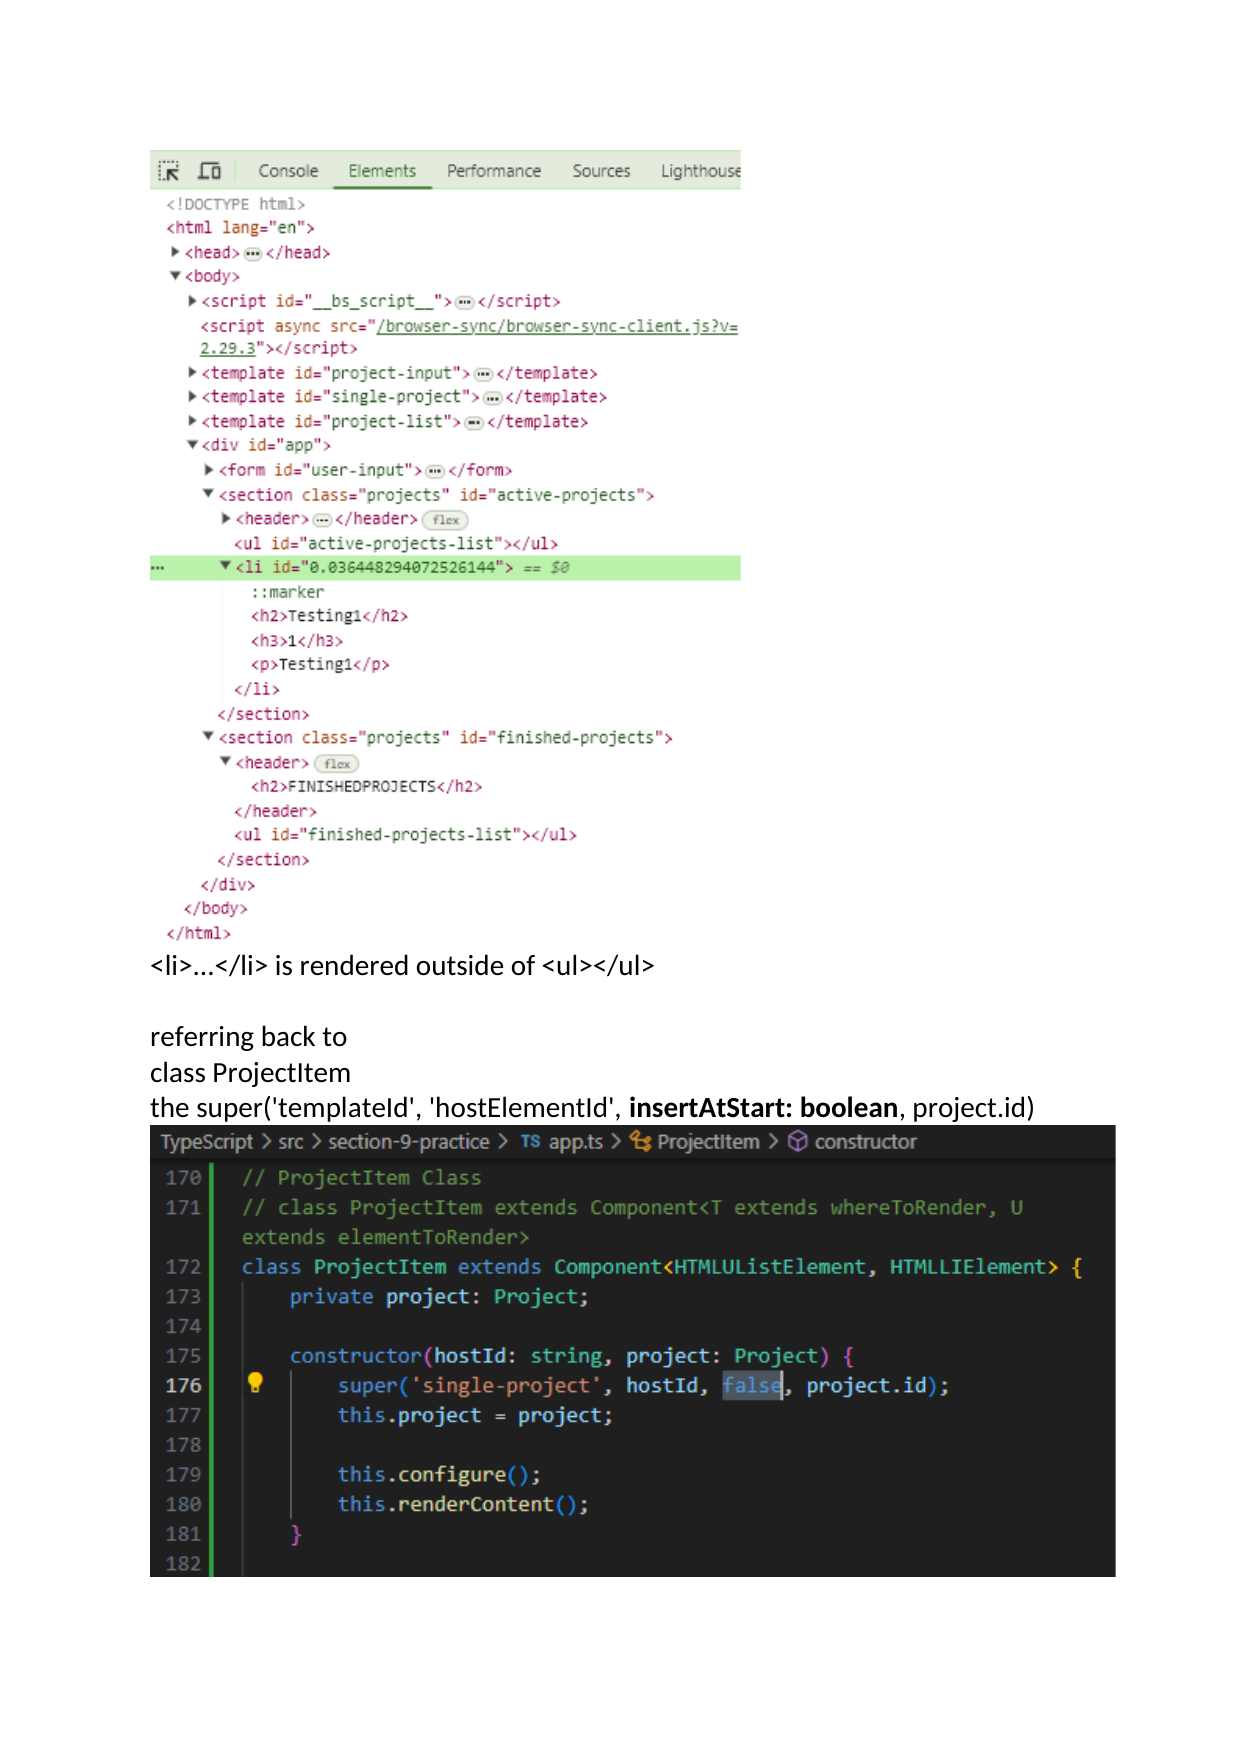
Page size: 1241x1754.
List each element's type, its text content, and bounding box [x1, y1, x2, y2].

picture [150, 1125, 1116, 1577]
text referring back to [150, 1018, 1090, 1054]
text <li>...</li> is rendered outside of <ul></ul> [150, 947, 1090, 982]
text class ProjectItem [150, 1054, 1090, 1089]
text the super('templateId', 'hostElementId', insertAtStart: boolean, project.id) [150, 1089, 1090, 1125]
picture [150, 150, 741, 947]
